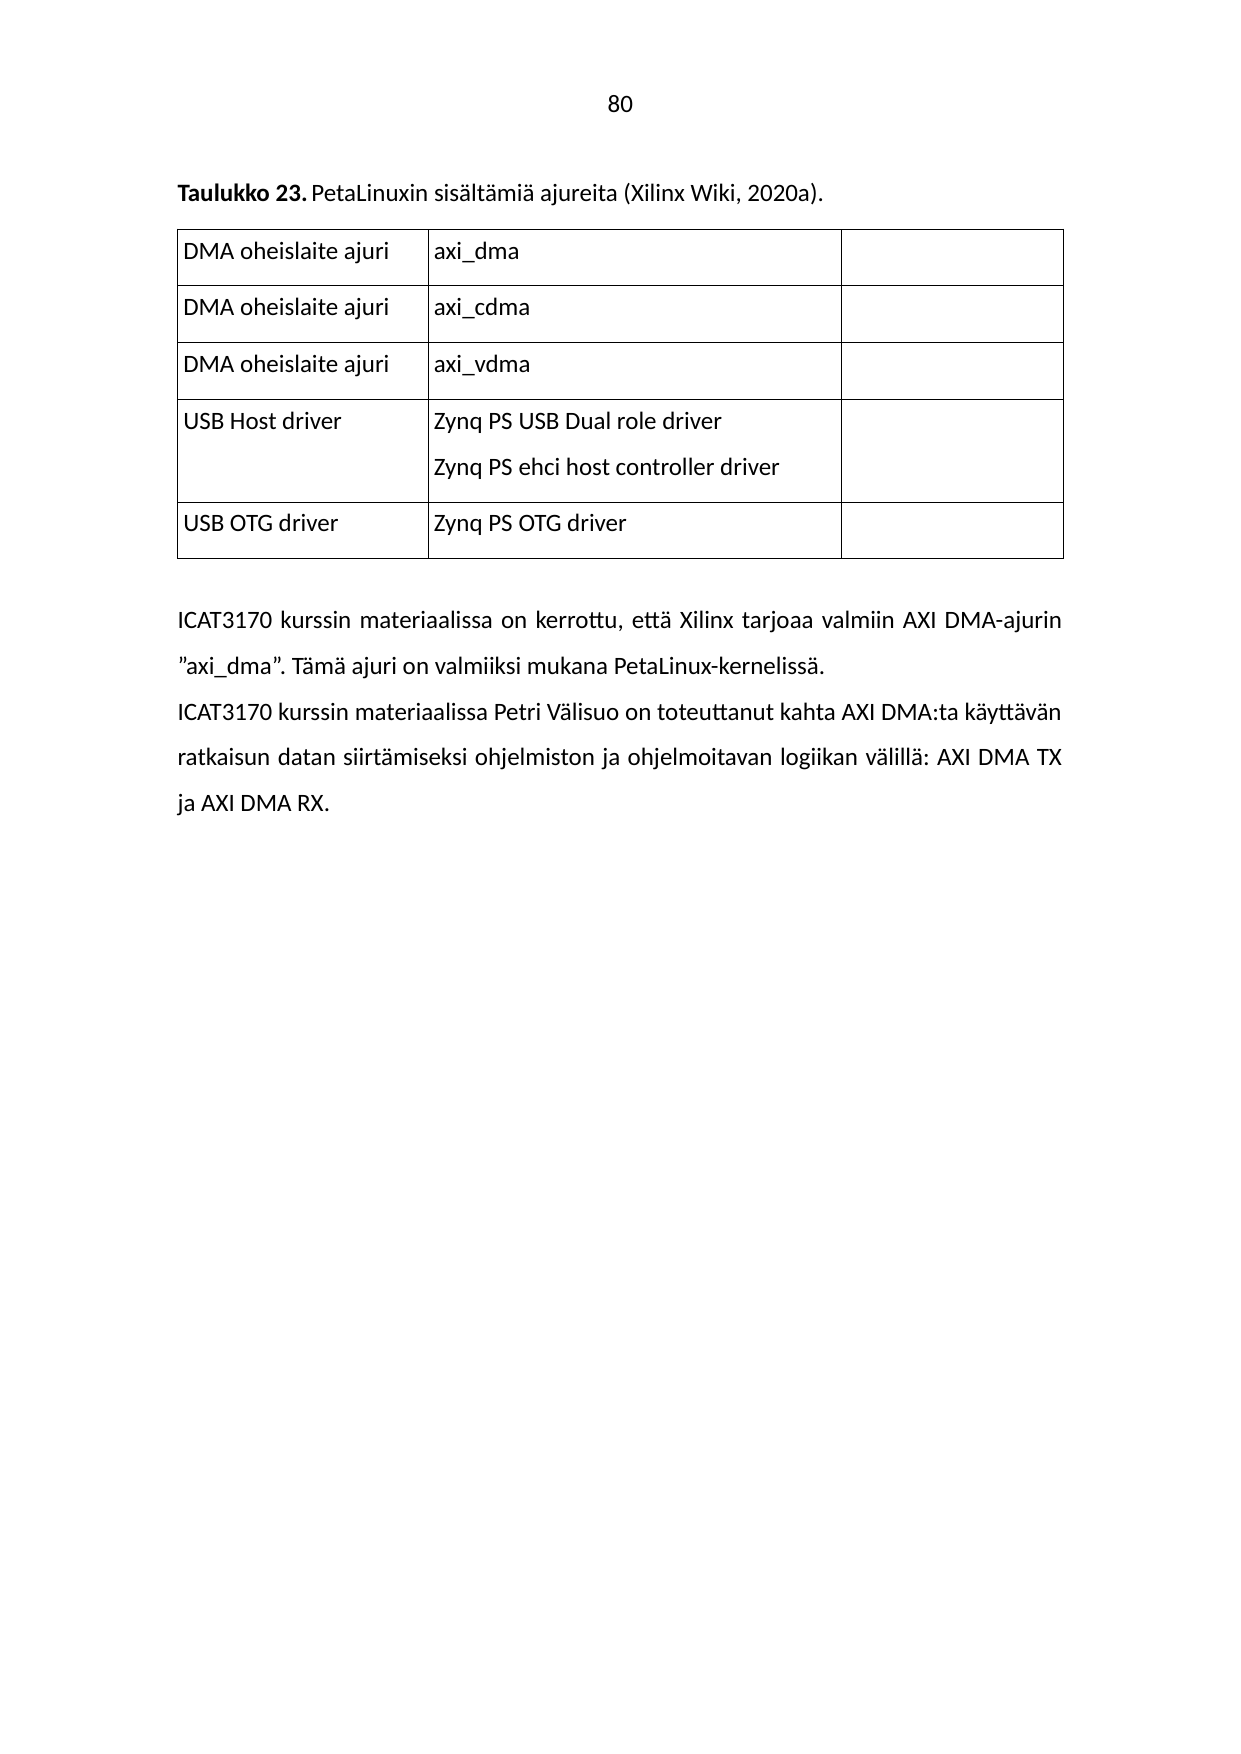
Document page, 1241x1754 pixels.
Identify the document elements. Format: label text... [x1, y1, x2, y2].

table_header [842, 230, 1063, 285]
table_cell [842, 343, 1063, 399]
table_cell [842, 400, 1063, 501]
table_cell DMA oheislaite ajuri [178, 343, 428, 399]
table_cell DMA oheislaite ajuri [178, 286, 428, 342]
table_cell [842, 503, 1063, 558]
table_header axi_dma [429, 230, 841, 285]
text ICAT3170 kurssin materiaalissa on kerrottu, että Xilinx tarjoaa valmiin AXI DMA-ajurin ”axi_dma”. Tämä ajuri on valmiiksi mukana PetaLinux-kernelissä. [177, 604, 1063, 681]
table_cell Zynq PS USB Dual role driver Zynq PS ehci host controller driver [429, 400, 841, 501]
text Taulukko 23. PetaLinuxin sisältämiä ajureita (Xilinx Wiki, 2020a). [177, 177, 1063, 208]
table_cell USB OTG driver [178, 503, 428, 558]
text ICAT3170 kurssin materiaalissa Petri Välisuo on toteuttanut kahta AXI DMA:ta käyttävän ratkaisun datan siirtämiseksi ohjelmiston ja ohjelmoitavan logiikan välillä: AXI DMA TX ja AXI DMA RX. [177, 696, 1063, 818]
table_header DMA oheislaite ajuri [178, 230, 428, 285]
table_cell Zynq PS OTG driver [429, 503, 841, 558]
table_cell USB Host driver [178, 400, 428, 501]
table_cell [842, 286, 1063, 342]
table_cell axi_vdma [429, 343, 841, 399]
table_cell axi_cdma [429, 286, 841, 342]
